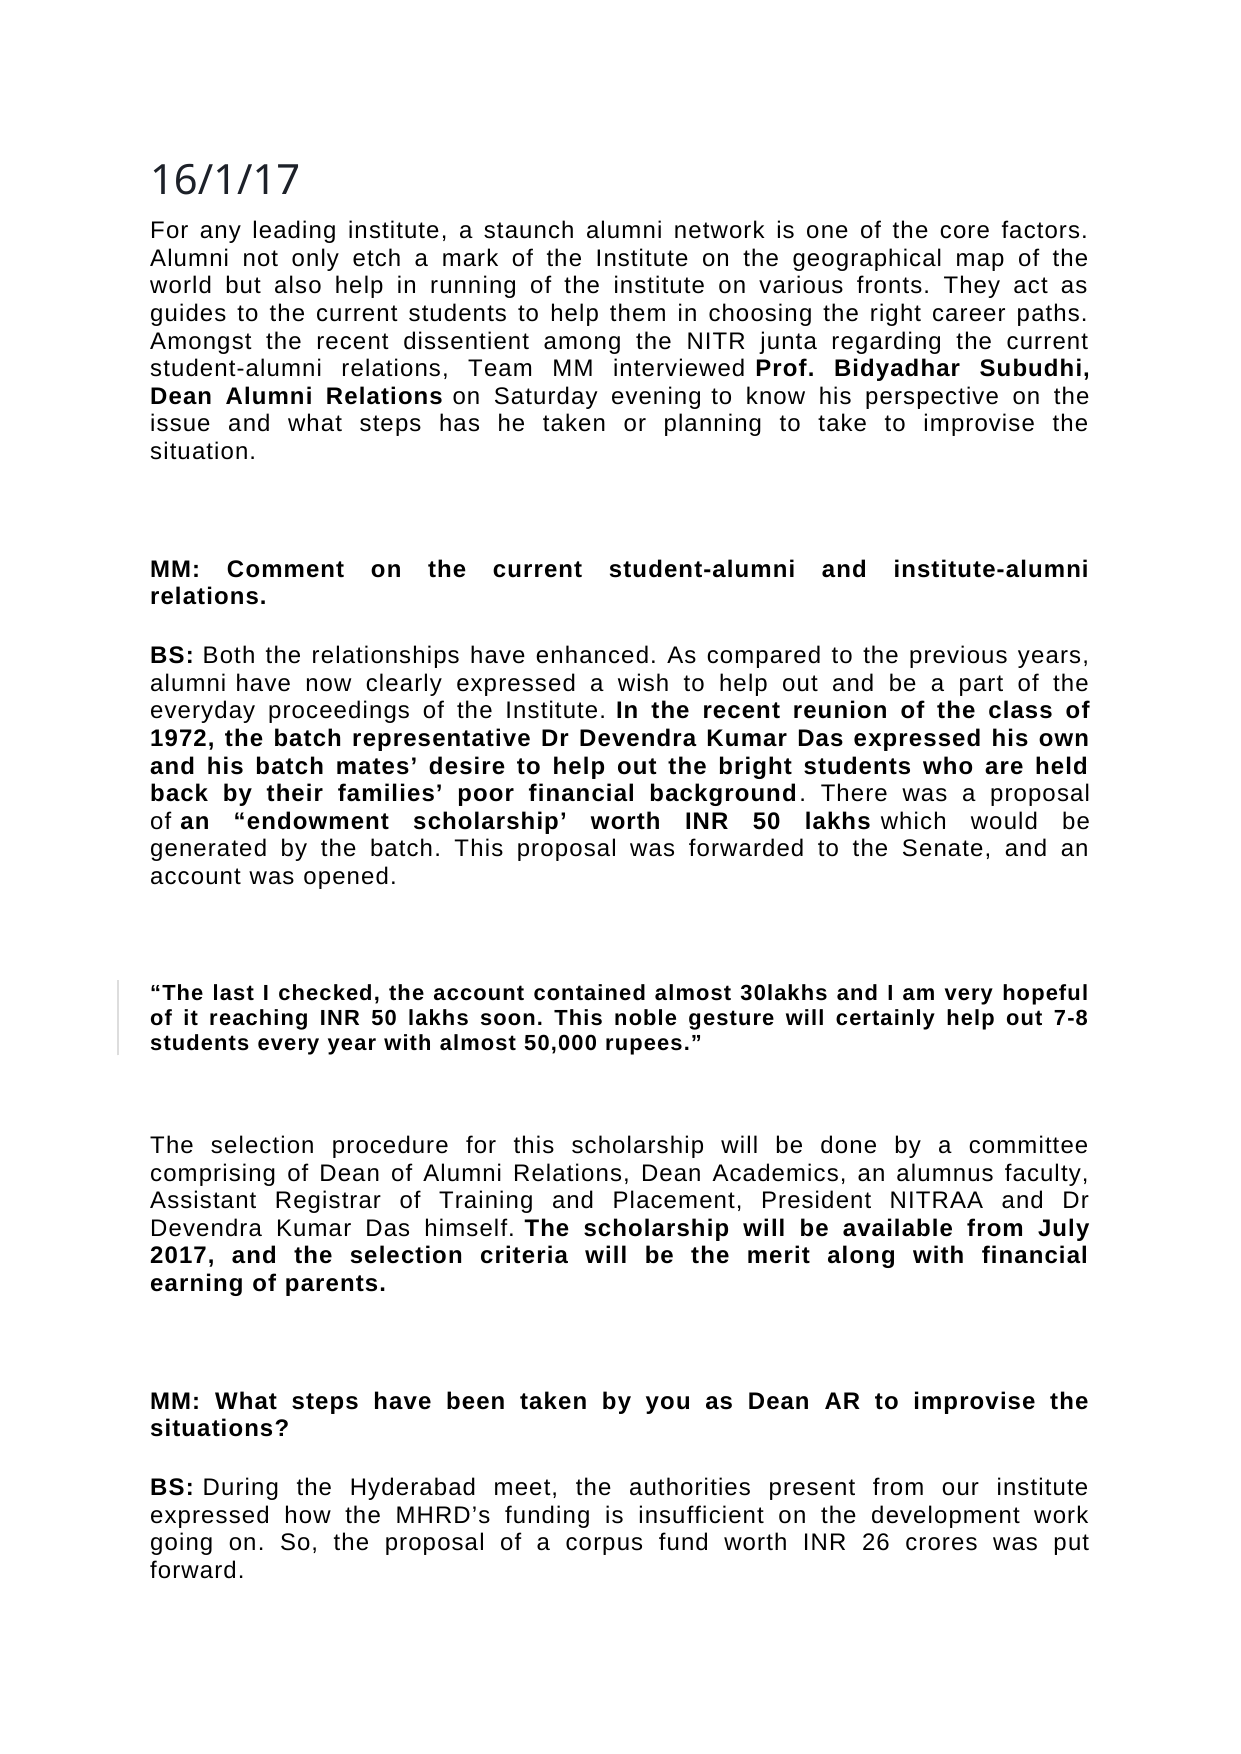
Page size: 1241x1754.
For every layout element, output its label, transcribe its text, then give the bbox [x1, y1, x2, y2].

text “The last I checked, the account contained almost 30lakhs and I am very hopeful of it reaching INR 50 lakhs soon. This noble gesture will certainly help out 7-8 students every year with almost 50,000 rupees.” [119, 980, 1090, 1055]
text MM: What steps have been taken by you as Dean AR to improvise the situations? [150, 1387, 1090, 1442]
text For any leading institute, a staunch alumni network is one of the core factors. Alumni not only etch a mark of the Institute on the geographical map of the world but also help in running of the institute on various fronts. They act as guides to the current students to help them in choosing the right career paths. Amongst the recent dissentient among the NITR junta regarding the current student-alumni relations, Team MM interviewed Prof. Bidyadhar Subudhi, Dean Alumni Relations on Saturday evening to know his perspective on the issue and what steps has he taken or planning to take to improvise the situation. [150, 216, 1090, 464]
text 16/1/17 [150, 150, 1090, 207]
text BS: During the Hyderabad meet, the authorities present from our institute expressed how the MHRD’s funding is insufficient on the development work going on. So, the proposal of a corpus fund worth INR 26 crores was put forward. [150, 1473, 1090, 1583]
text The selection procedure for this scholarship will be done by a committee comprising of Dean of Alumni Relations, Dean Academics, an alumnus faculty, Assistant Registrar of Training and Placement, President NITRAA and Dr Devendra Kumar Das himself. The scholarship will be available from July 2017, and the selection criteria will be the merit along with financial earning of parents. [150, 1131, 1090, 1296]
text BS: Both the relationships have enhanced. As compared to the previous years, alumni have now clearly expressed a wish to help out and be a part of the everyday proceedings of the Institute. In the recent reunion of the class of 1972, the batch representative Dr Devendra Kumar Das expressed his own and his batch mates’ desire to help out the bright students who are held back by their families’ poor financial background. There was a proposal of an “endowment scholarship’ worth INR 50 lakhs which would be generated by the batch. This proposal was forwarded to the Senate, and an account was opened. [150, 641, 1090, 889]
text MM: Comment on the current student-alumni and institute-alumni relations. [150, 555, 1090, 610]
